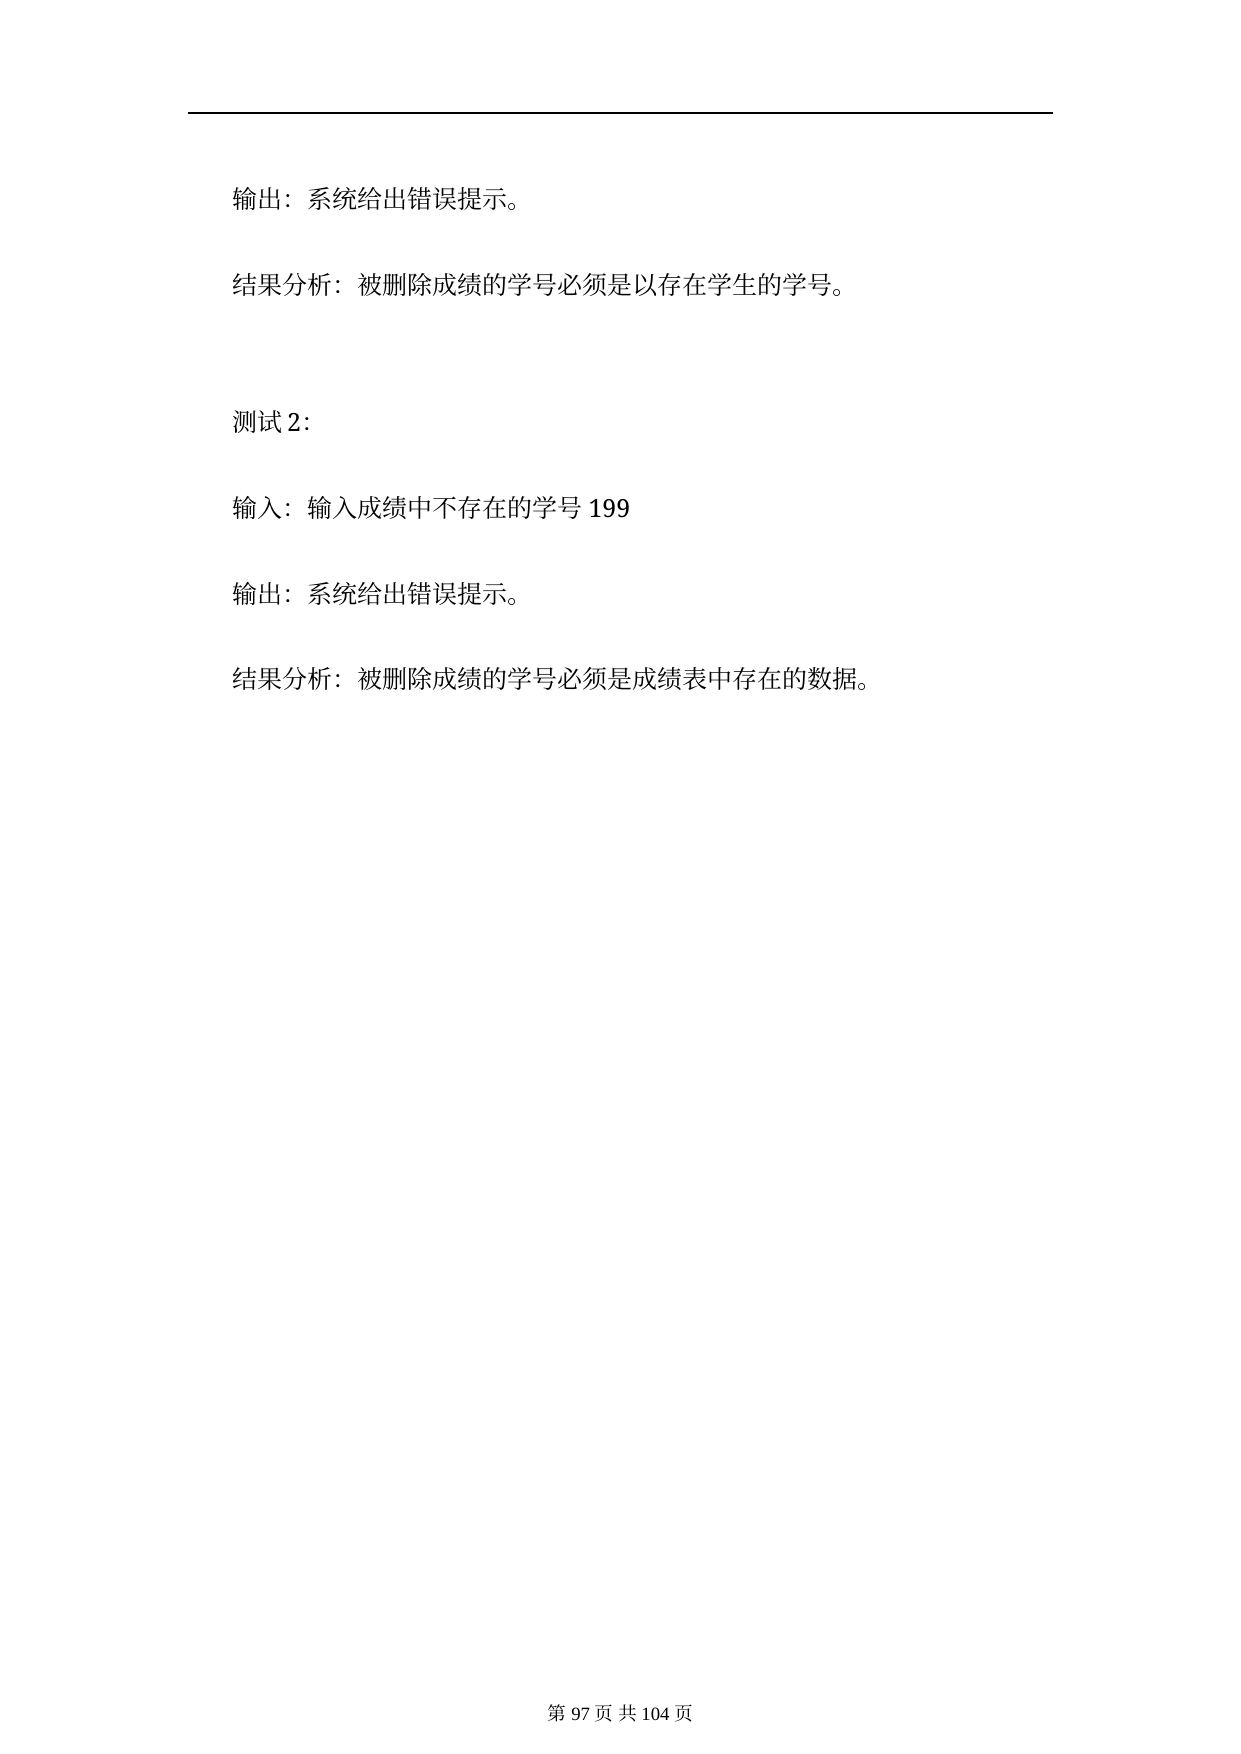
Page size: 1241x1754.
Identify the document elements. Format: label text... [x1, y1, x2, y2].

text 测试2： [232, 386, 1053, 454]
text 输出：系统给出错误提示。 [232, 164, 1053, 232]
text 结果分析：被删除成绩的学号必须是以存在学生的学号。 [232, 250, 1053, 318]
text 输出：系统给出错误提示。 [232, 558, 1053, 626]
text 结果分析：被删除成绩的学号必须是成绩表中存在的数据。 [232, 644, 1053, 712]
text 输入：输入成绩中不存在的学号 199 [232, 472, 1053, 540]
